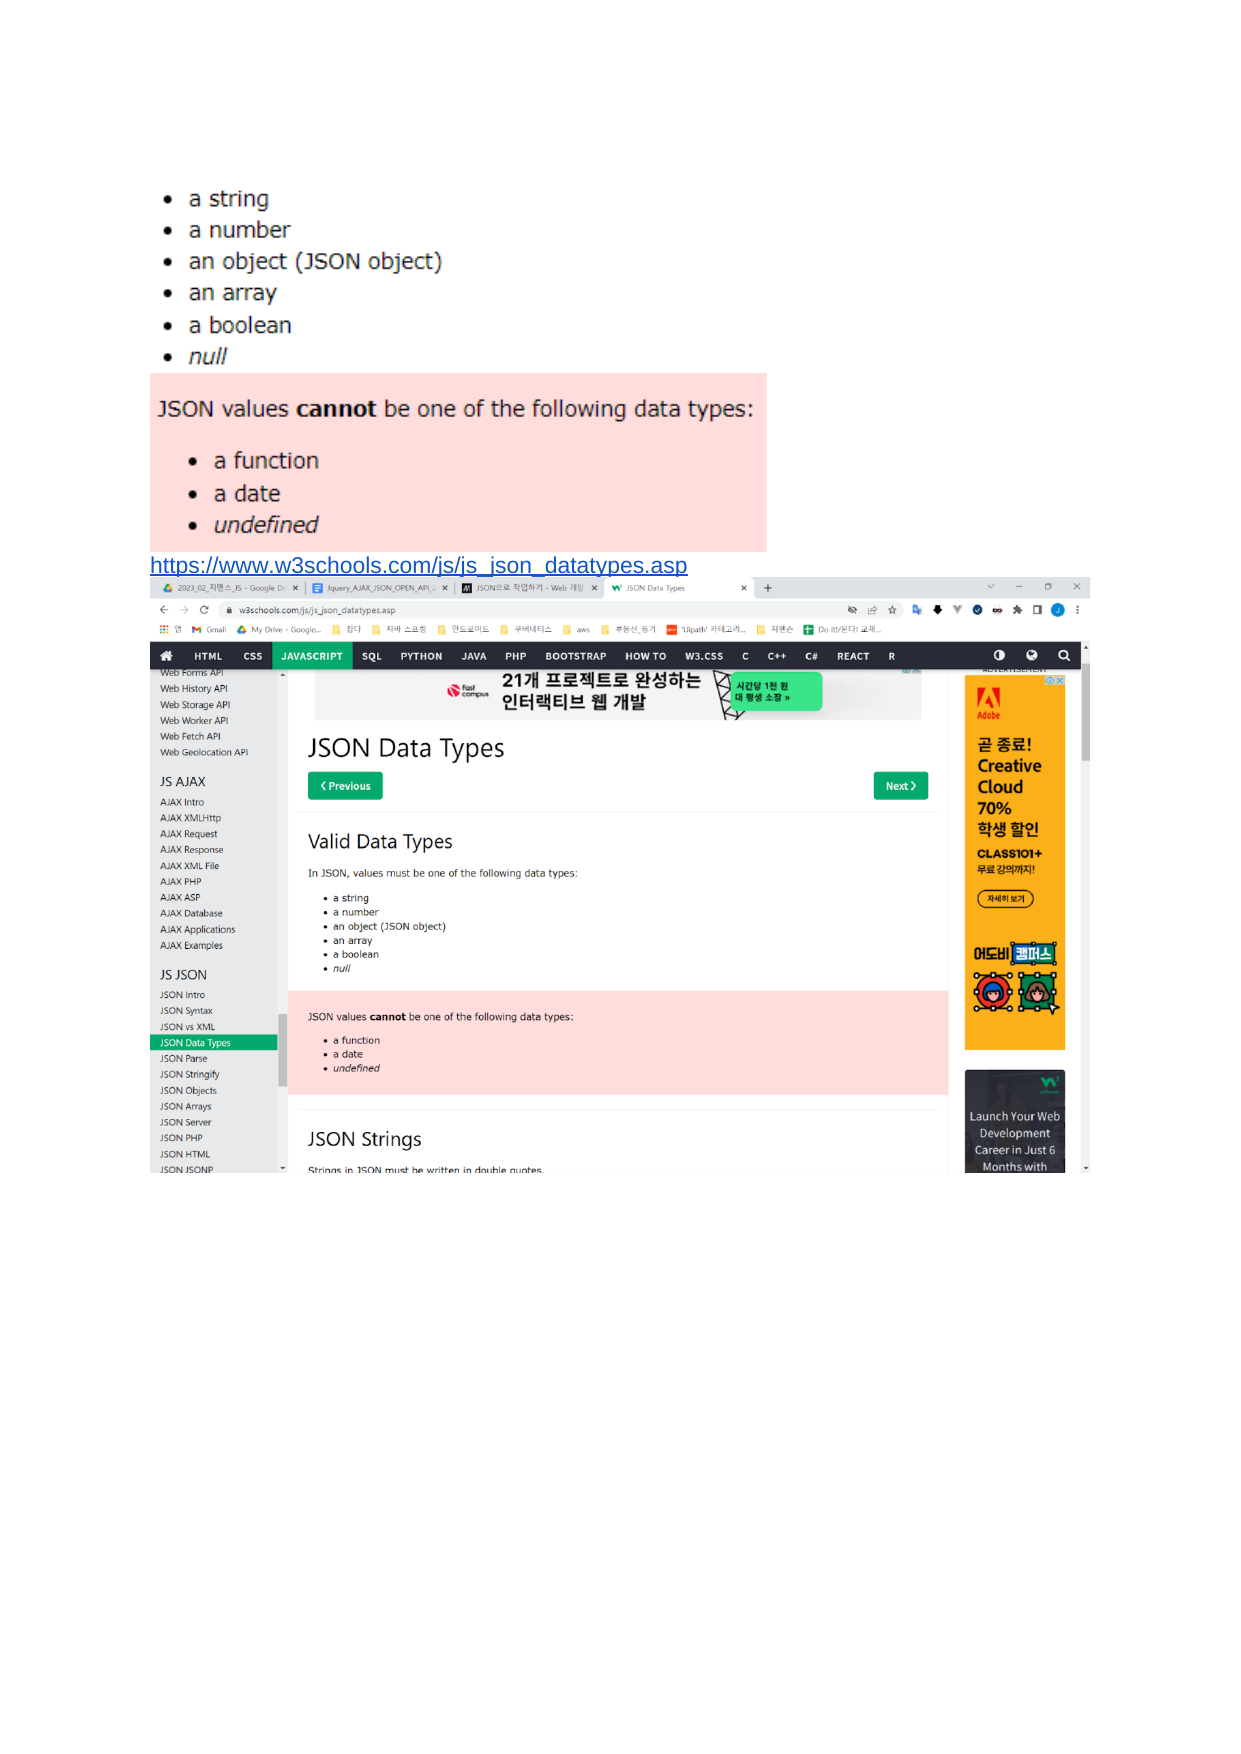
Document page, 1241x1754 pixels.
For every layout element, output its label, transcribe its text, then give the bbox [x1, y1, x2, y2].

text https://www.w3schools.com/js/js_json_datatypes.asp [150, 552, 1090, 577]
picture [150, 577, 1091, 1173]
picture [150, 177, 767, 552]
